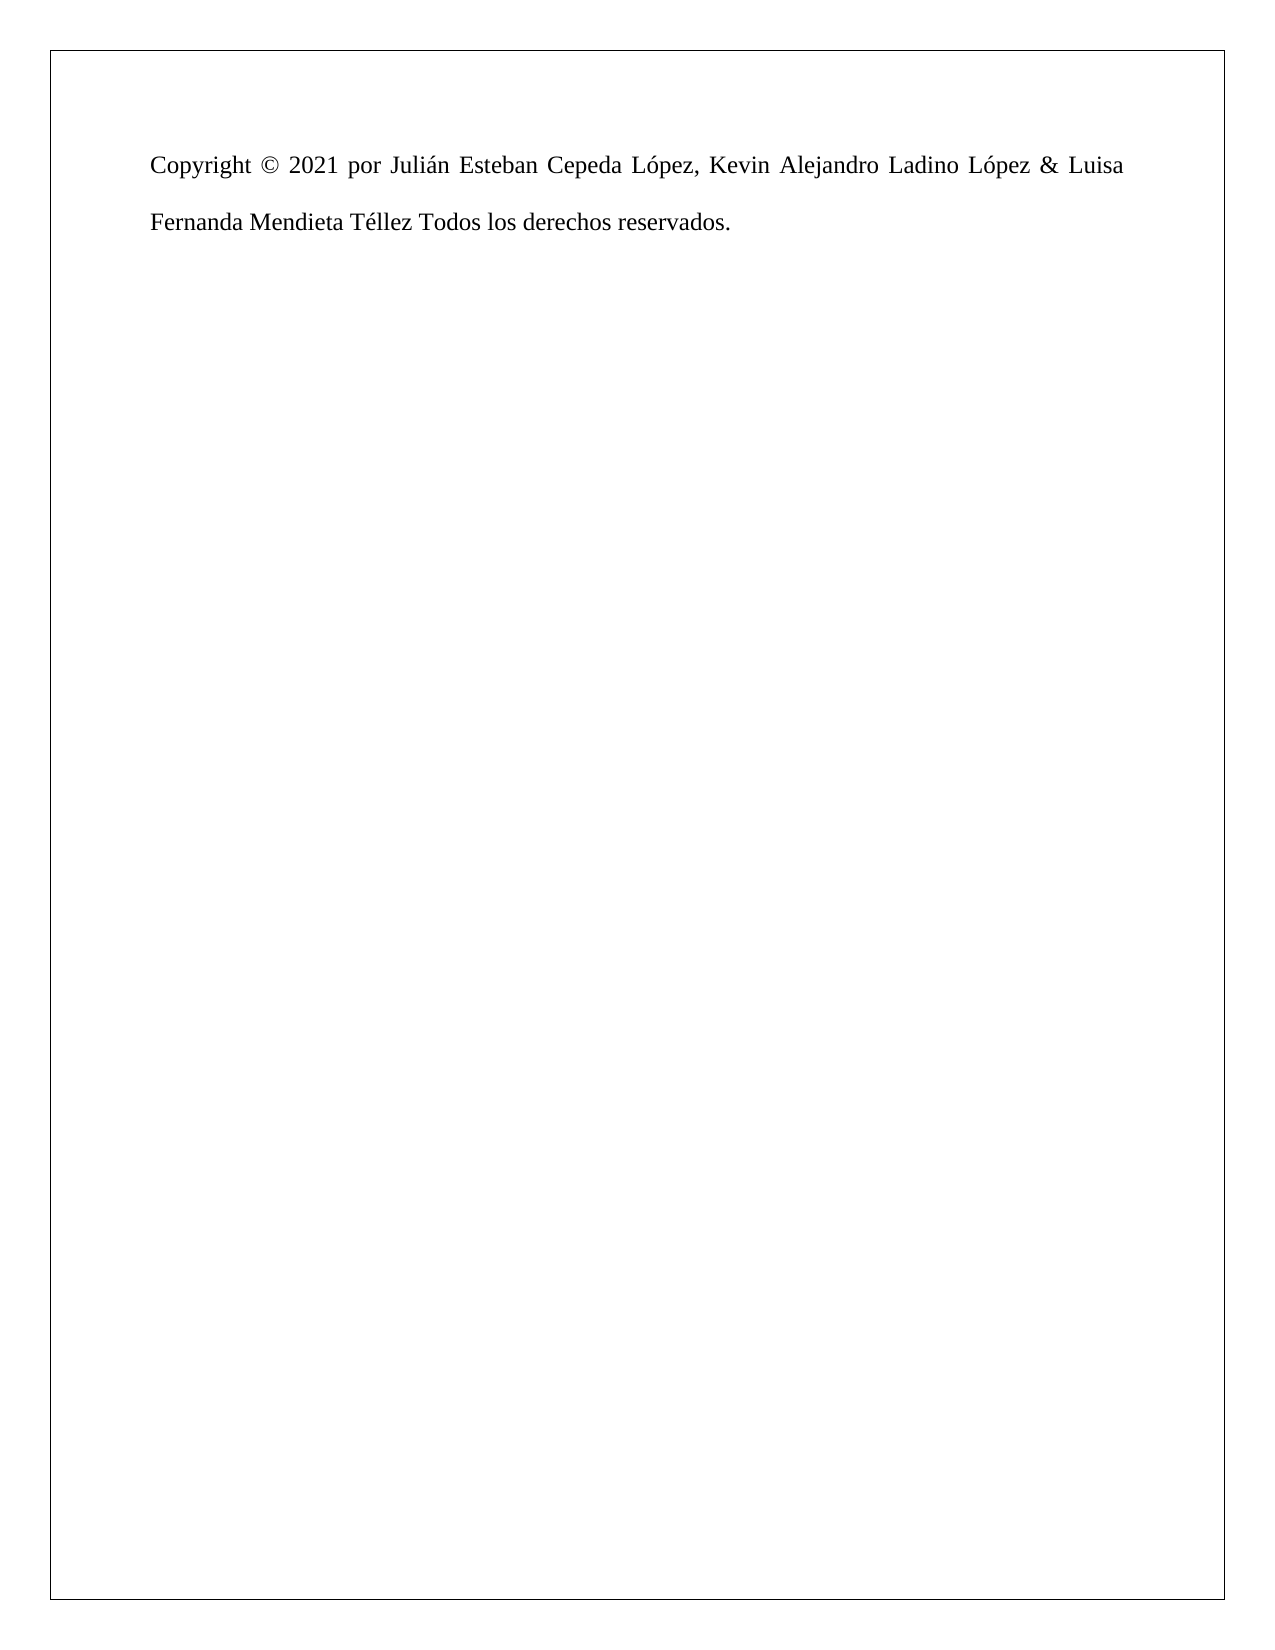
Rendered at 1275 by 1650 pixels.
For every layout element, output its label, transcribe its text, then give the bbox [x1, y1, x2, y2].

text Copyright © 2021 por Julián Esteban Cepeda López, Kevin Alejandro Ladino López & Luisa Fernanda Mendieta Téllez Todos los derechos reservados. [150, 150, 1125, 236]
